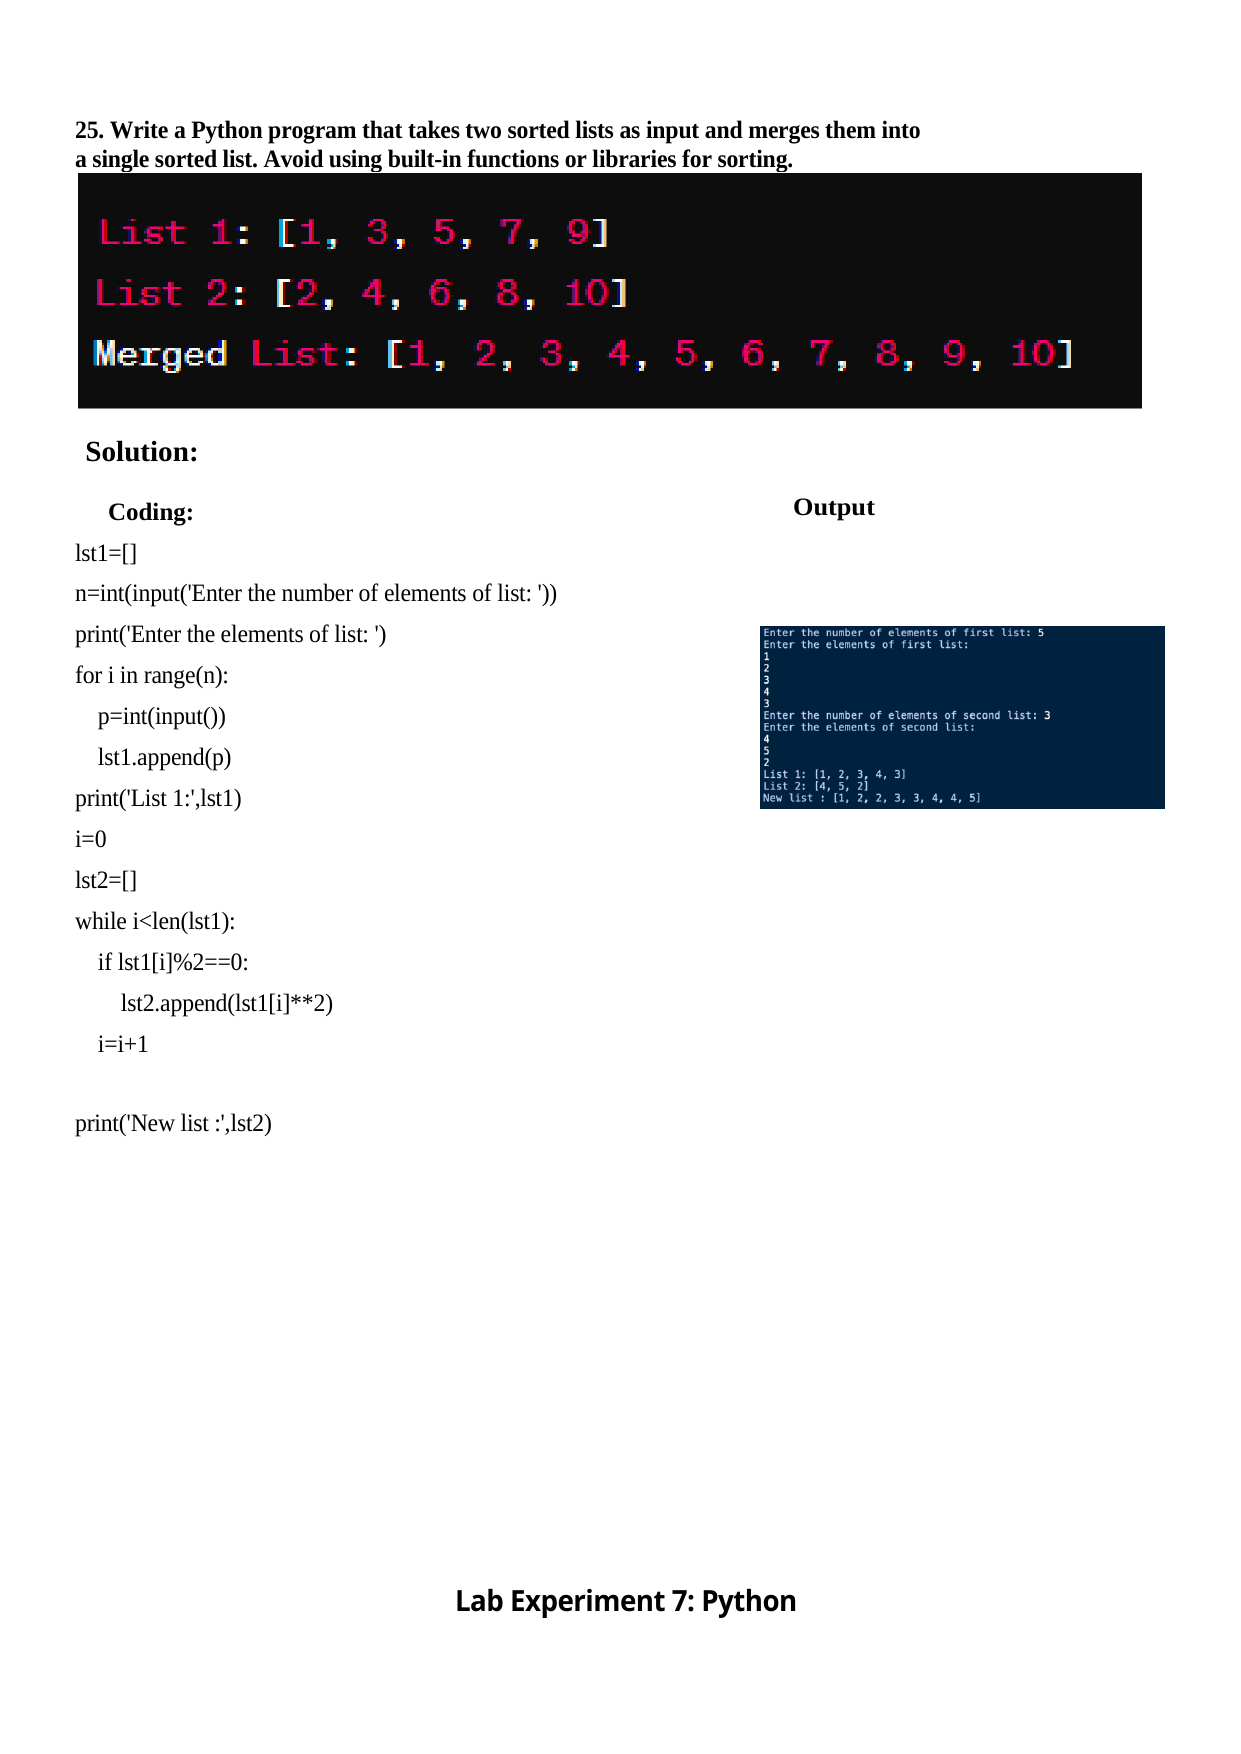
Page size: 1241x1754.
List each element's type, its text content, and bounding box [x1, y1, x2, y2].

list 25. Write a Python program that takes two sorted lists as input and merges them into [75, 115, 1165, 144]
subtitle Solution: [85, 434, 1165, 467]
table_header Coding: lst1=[] n=int(input('Enter the number of elements of list: ')) print('Enter the elements of list: ') for i in range(n): p=int(input()) lst1.append(p) print('List 1:',lst1) i=0 lst2=[] while i<len(lst1): if lst1[i]%2==0: lst2.append(lst1[i]**2) i=i+1 print('New list :',lst2) [64, 469, 748, 1137]
table_header Output [749, 469, 1176, 1137]
list a single sorted list. Avoid using built-in functions or libraries for sorting. [75, 144, 1165, 172]
picture [760, 626, 1165, 809]
picture [75, 172, 1142, 409]
title Lab Experiment 7: Python [375, 1580, 926, 1619]
